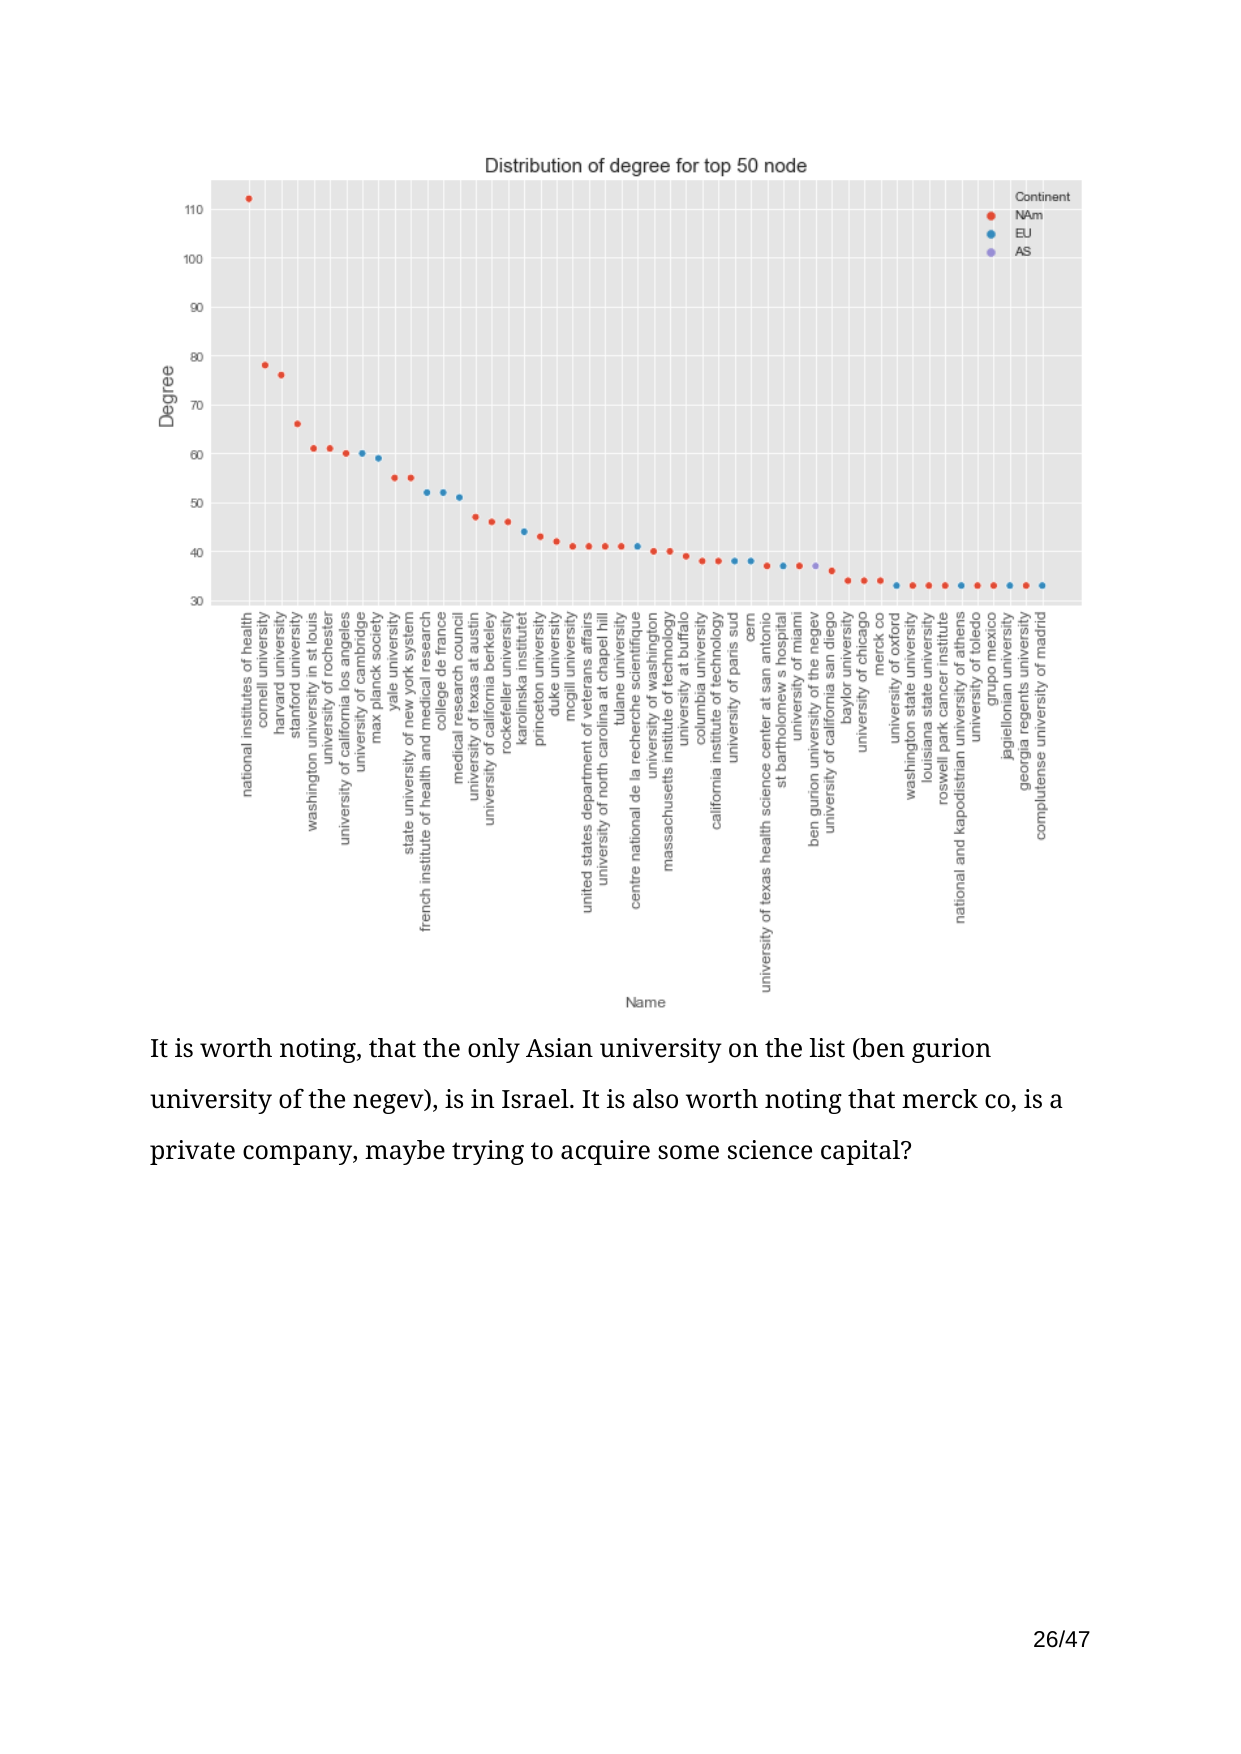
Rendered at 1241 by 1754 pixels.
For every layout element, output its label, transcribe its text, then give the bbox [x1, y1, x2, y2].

picture [150, 150, 1091, 1018]
text It is worth noting, that the only Asian university on the list (ben gurion university of the negev), is in Israel. It is also worth noting that merck co, is a private company, maybe trying to acquire some science capital? [150, 1030, 1090, 1166]
